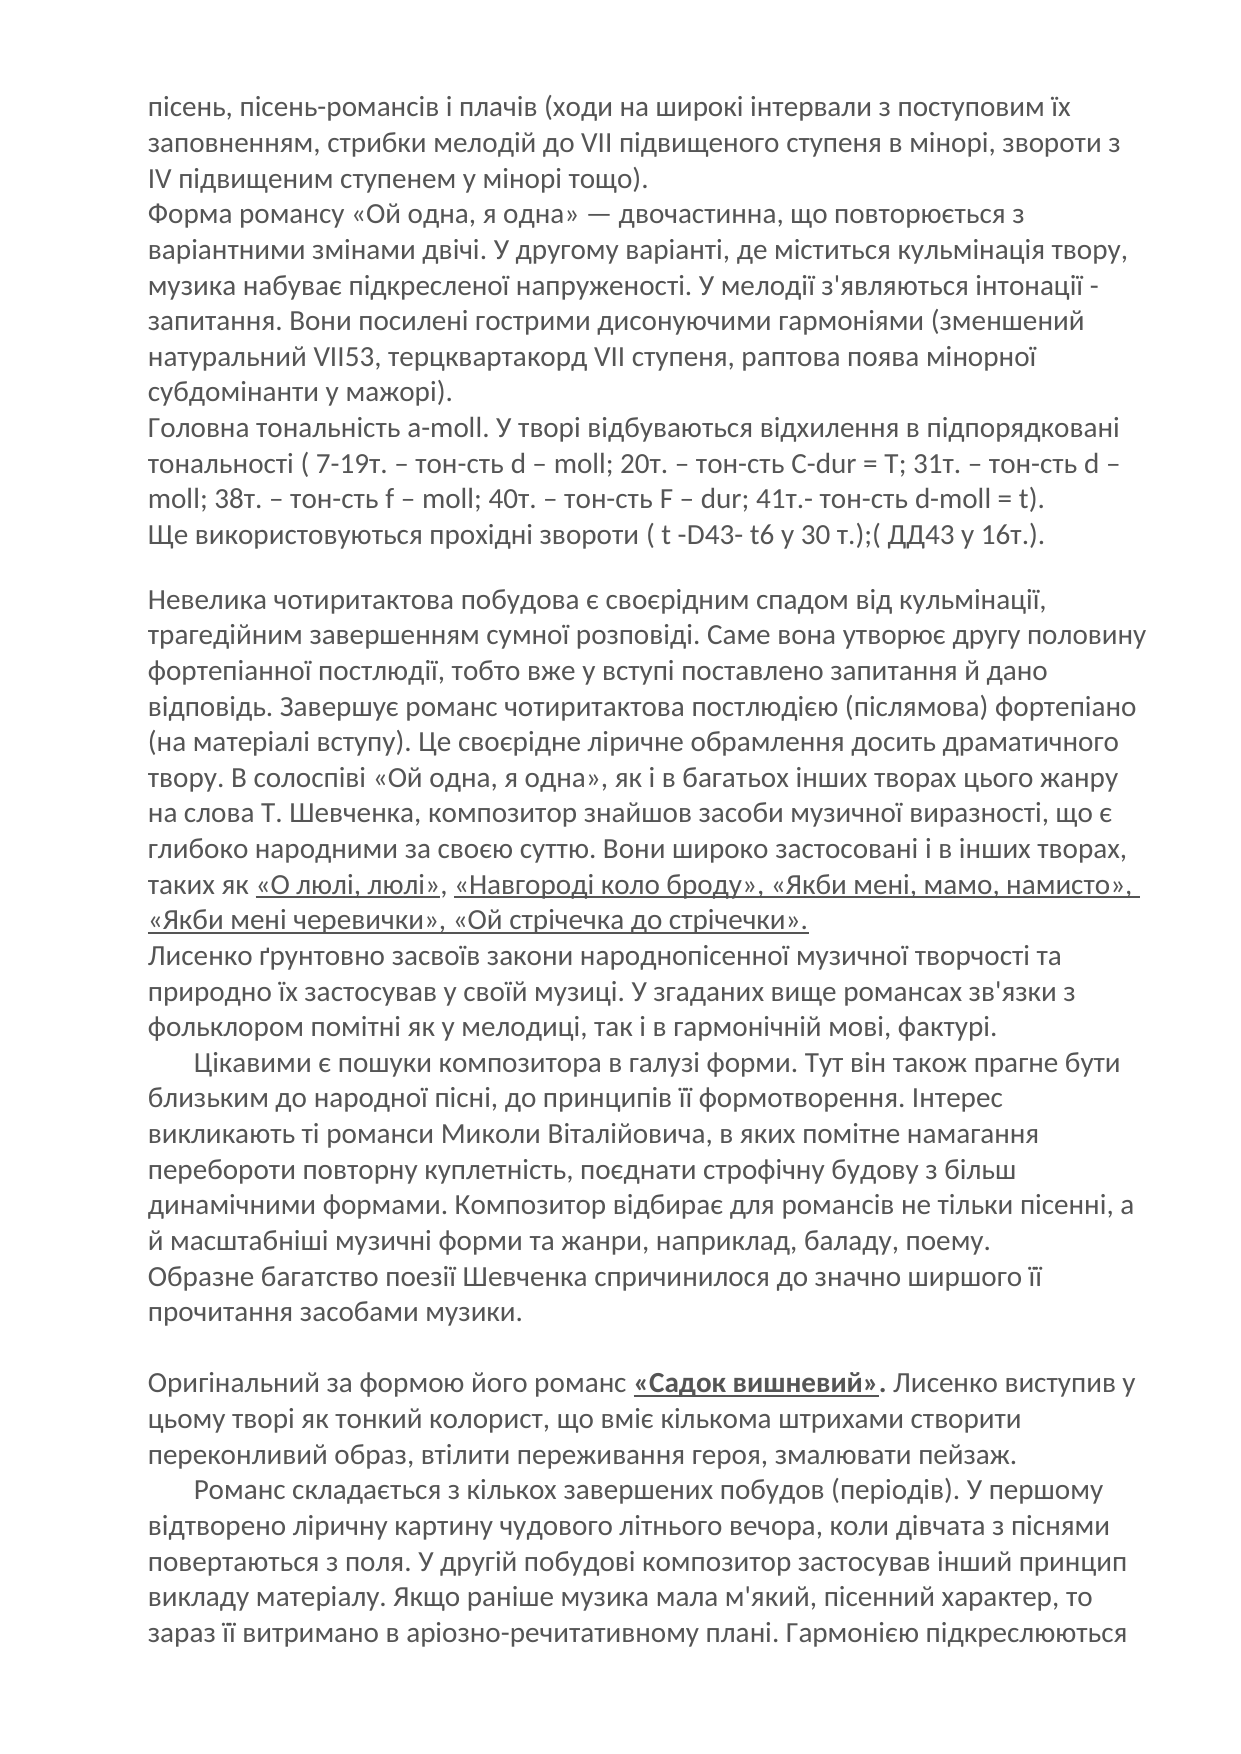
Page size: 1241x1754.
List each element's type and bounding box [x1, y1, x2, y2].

text [148, 581, 1152, 1649]
text [148, 88, 1152, 552]
